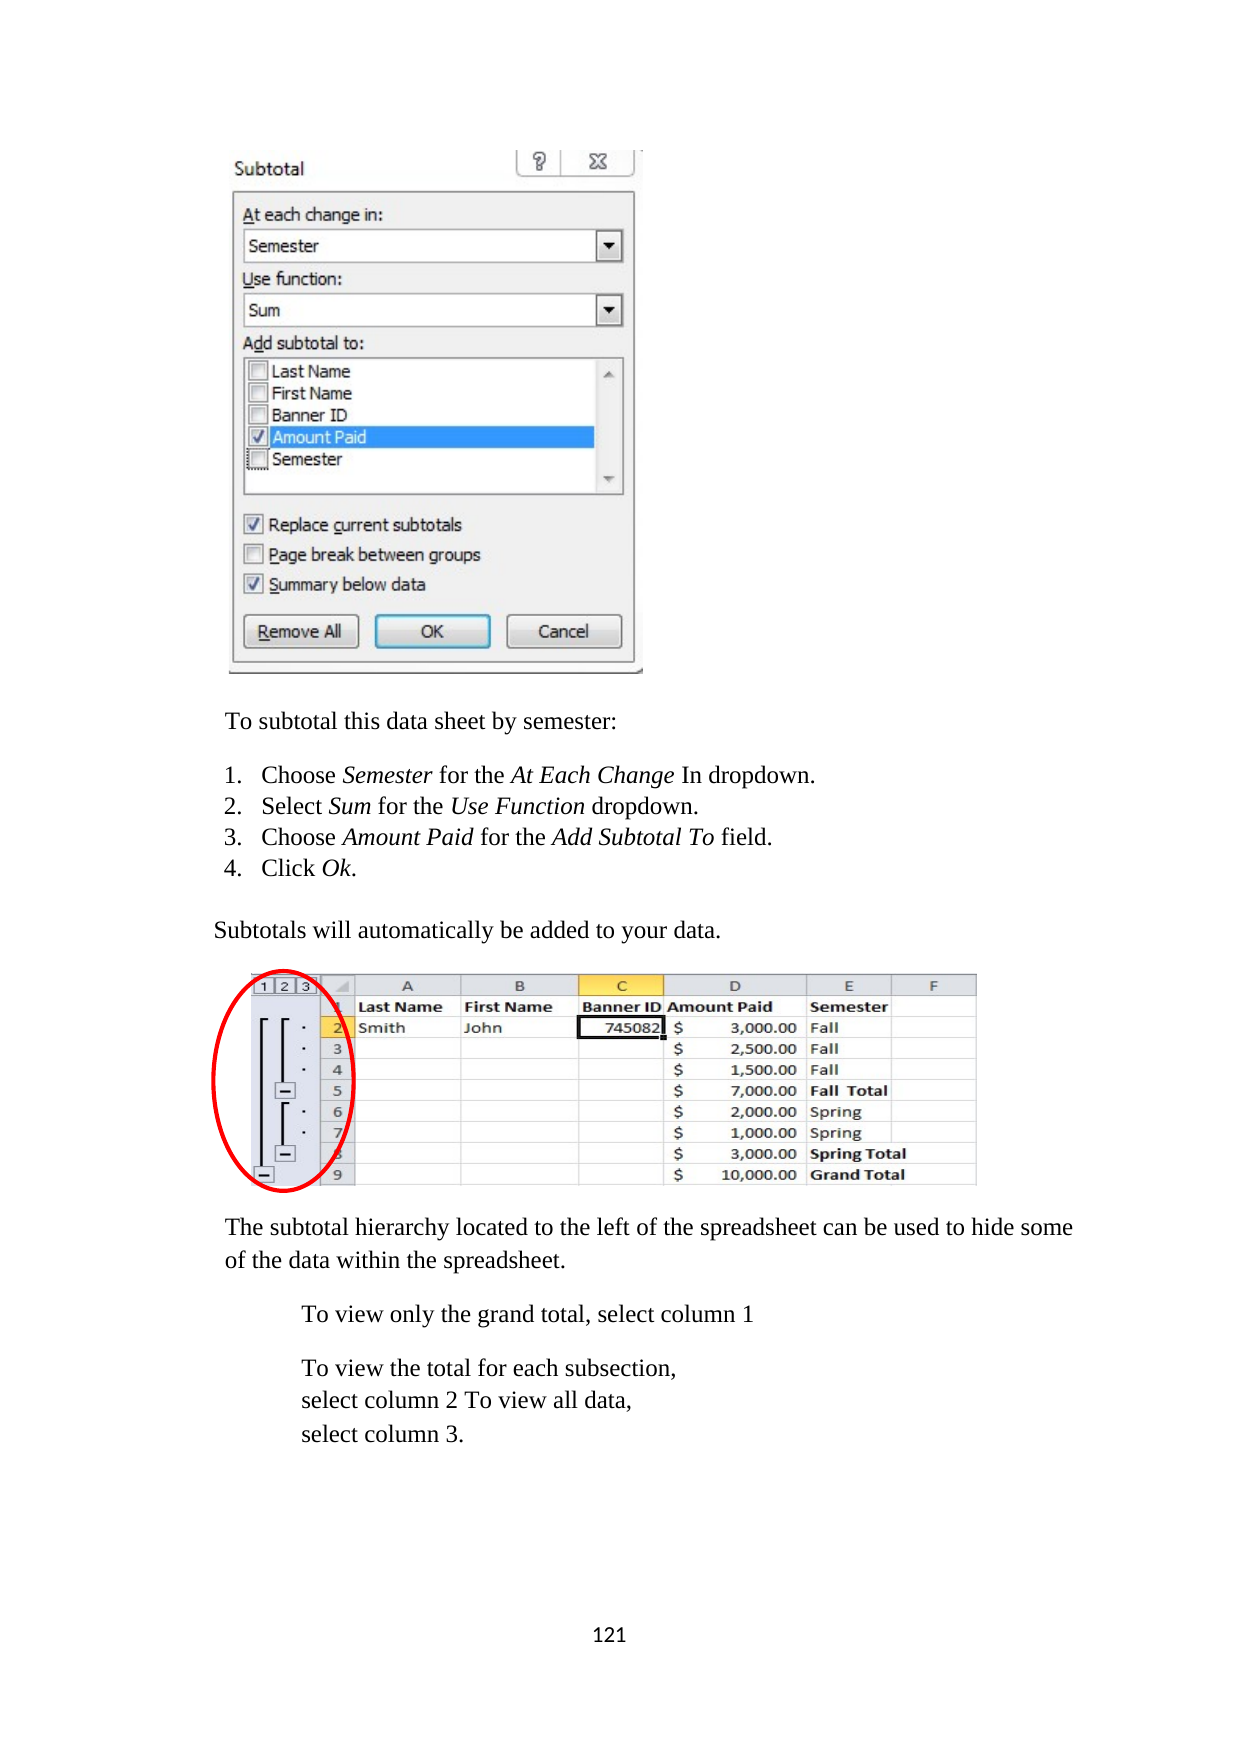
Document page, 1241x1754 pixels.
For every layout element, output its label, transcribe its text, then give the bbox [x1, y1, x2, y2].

list Click Ok. [223, 853, 1090, 882]
list Choose Amount Paid for the Add Subtotal To field. [223, 822, 1090, 851]
text To subtotal this data sheet by semester: [224, 706, 1090, 734]
picture [228, 150, 643, 674]
list Select Sum for the Use Function dropdown. [223, 791, 1090, 819]
picture [305, 973, 977, 1186]
text The subtotal hierarchy located to the left of the spreadsheet can be used to hide some of the data within the spreadsheet. [224, 1212, 1090, 1274]
picture [251, 973, 261, 980]
picture [251, 974, 351, 1186]
text To view only the grand total, select column 1 [301, 1299, 1090, 1327]
list Choose Semester for the At Each Change In dropdown. [223, 760, 1090, 788]
text To view the total for each subsection, select column 2 To view all data, select column 3. [301, 1353, 691, 1447]
